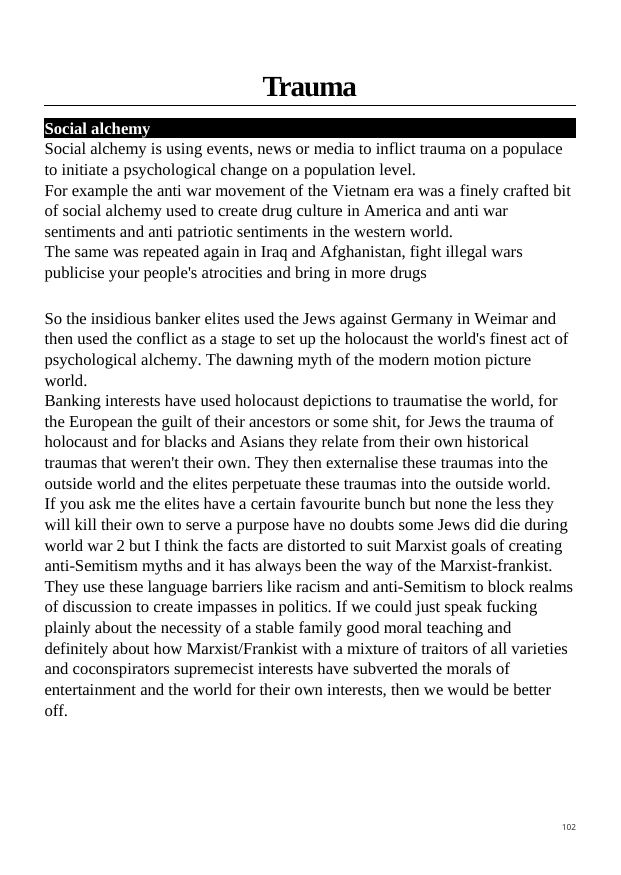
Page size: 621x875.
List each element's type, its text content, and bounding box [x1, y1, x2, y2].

text The same was repeated again in Iraq and Afghanistan, fight illegal wars publicise your people's atrocities and bring in more drugs [44, 242, 576, 282]
text If you ask me the elites have a certain favourite bunch but none the less they will kill their own to serve a purpose have no doubts some Jews did die during world war 2 but I think the facts are distorted to suit Marxist goals of creating anti-Semitism myths and it has always been the way of the Marxist-frankist. [44, 494, 576, 575]
text Social alchemy is using events, news or media to inflict trauma on a populace to initiate a psychological change on a population level. [44, 139, 576, 179]
text Banking interests have used holocaust depictions to traumatise the world, for the European the guilt of their ancestors or some shit, for Jews the trauma of holocaust and for blacks and Asians they relate from their own historical traumas that weren't their own. They then externalise these traumas into the outside world and the elites perpetuate these traumas into the outside world. [44, 391, 576, 493]
subtitle Trauma [44, 69, 576, 105]
subtitle Social alchemy [44, 118, 576, 138]
text They use these language barriers like racism and anti-Semitism to block realms of discussion to create impasses in politics. If we could just speak fucking plainly about the necessity of a stable family good moral teaching and definitely about how Marxist/Frankist with a mixture of traitors of all varieties and coconspirators supremecist interests have subverted the morals of entertainment and the world for their own interests, then we would be better off. [44, 577, 576, 719]
text For example the anti war movement of the Vietnam era was a finely crafted bit of social alchemy used to create drug culture in America and anti war sentiments and anti patriotic sentiments in the western world. [44, 180, 576, 241]
text So the insidious banker elites used the Jews against Germany in Weimar and then used the conflict as a stage to set up the holocaust the world's finest act of psychological alchemy. The dawning myth of the modern motion picture world. [44, 308, 576, 389]
